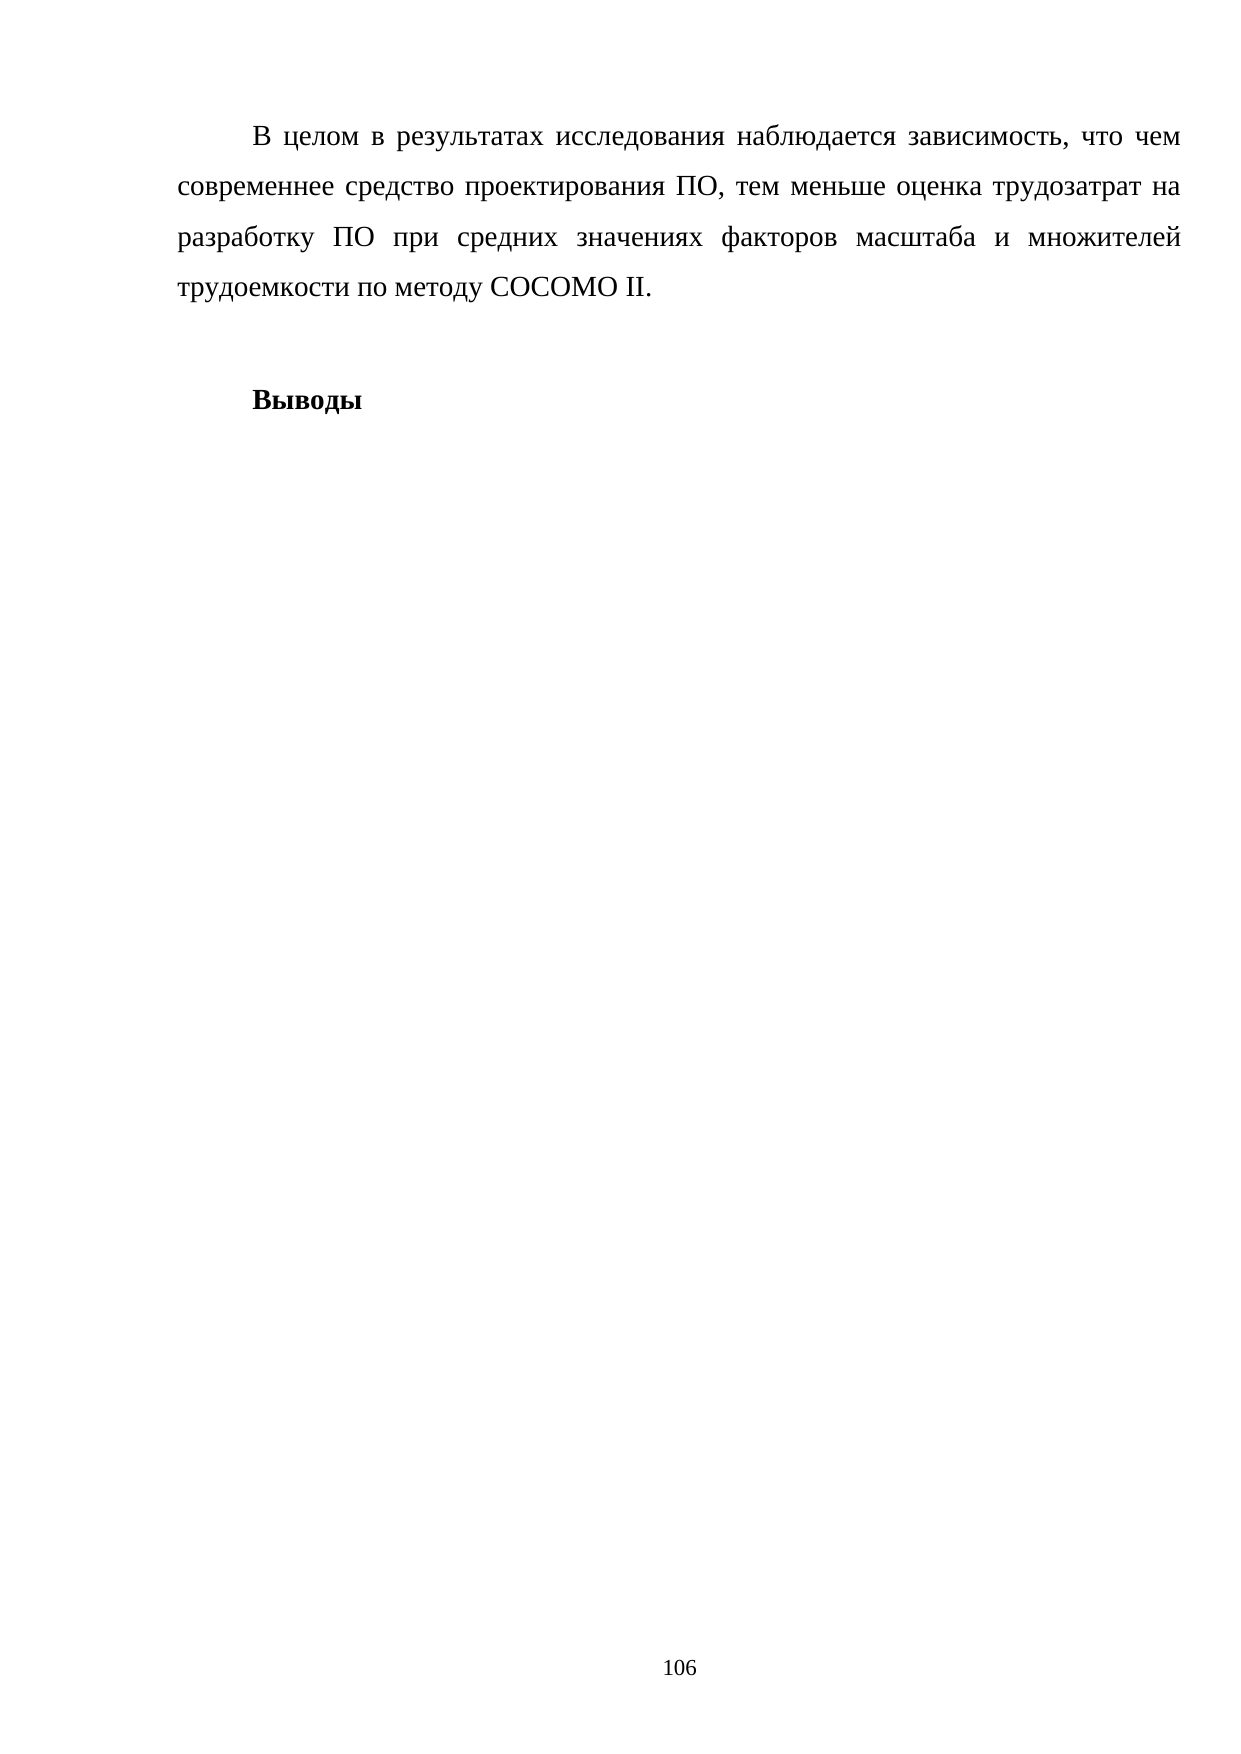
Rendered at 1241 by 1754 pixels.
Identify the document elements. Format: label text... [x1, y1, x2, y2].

text В целом в результатах исследования наблюдается зависимость, что чем современнее средство проектирования ПО, тем меньше оценка трудозатрат на разработку ПО при средних значениях факторов масштаба и множителей трудоемкости по методу COCOMO II. [177, 118, 1182, 302]
subtitle Выводы [252, 382, 1182, 416]
